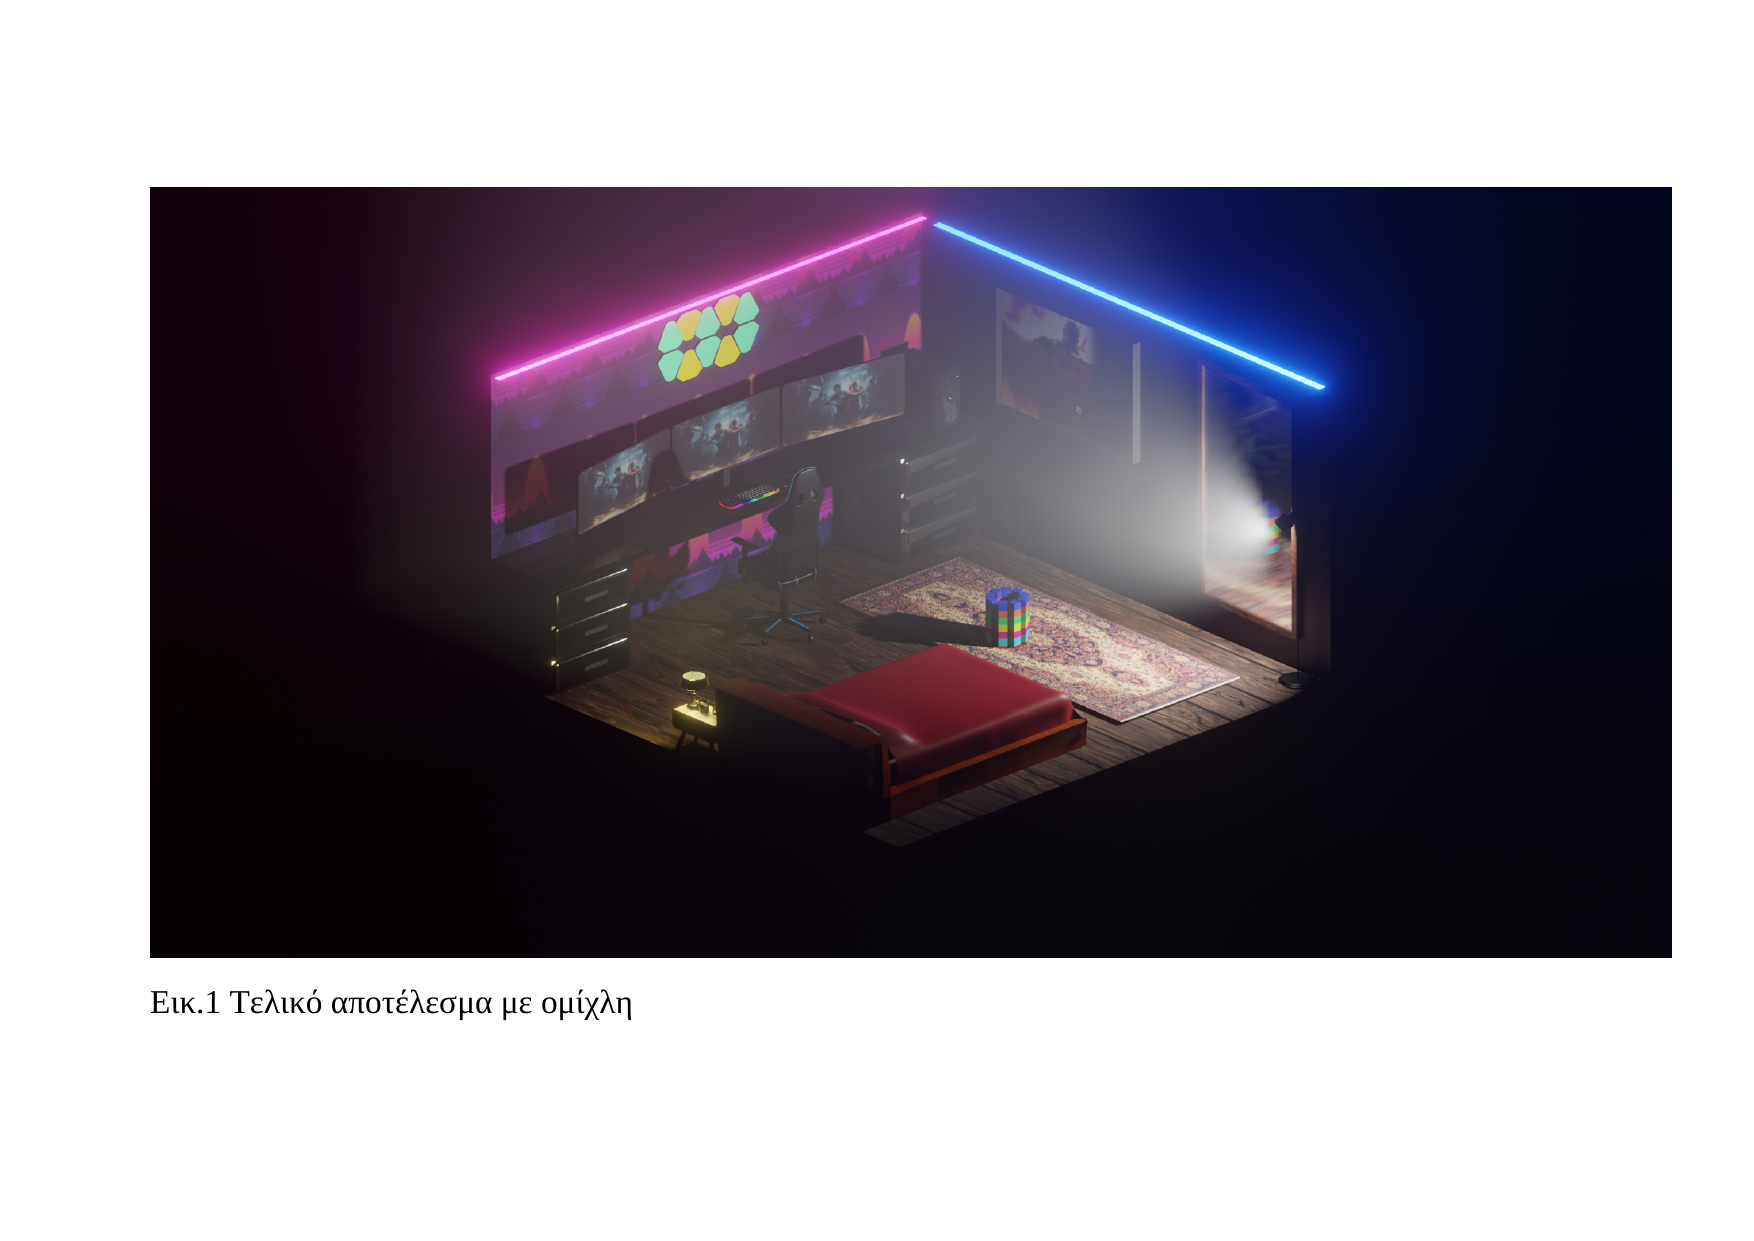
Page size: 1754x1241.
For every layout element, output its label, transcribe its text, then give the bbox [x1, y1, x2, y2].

text Εικ.1 Τελικό αποτέλεσμα με ομίχλη [150, 983, 1604, 1021]
picture [150, 187, 1672, 958]
